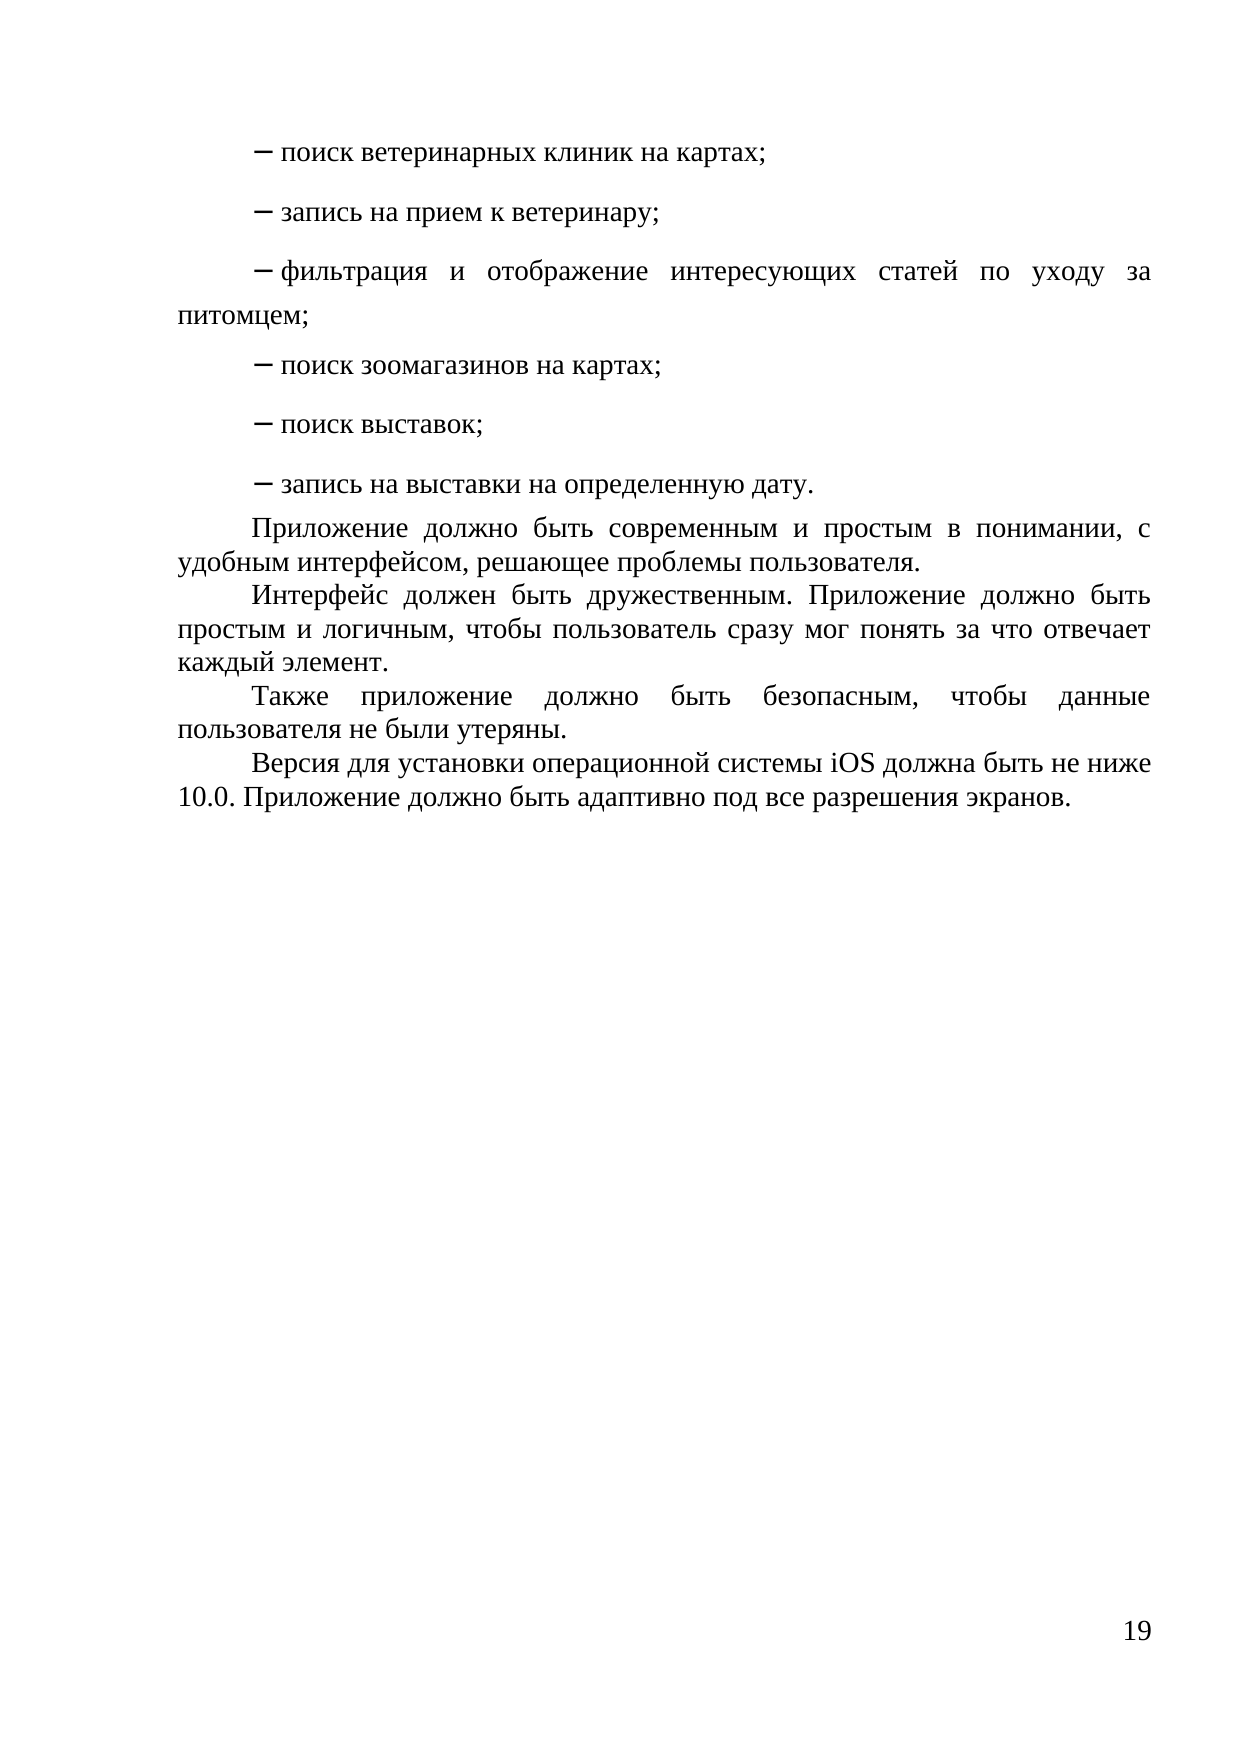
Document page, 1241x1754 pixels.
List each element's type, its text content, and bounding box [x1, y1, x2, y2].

list фильтрация и отображение интересующих статей по уходу за питомцем; [177, 238, 1152, 331]
text Версия для установки операционной системы iOS должна быть не ниже 10.0. Приложение должно быть адаптивно под все разрешения экранов. [177, 745, 1152, 812]
list запись на выставки на определенную дату. [177, 451, 1152, 510]
text Приложение должно быть современным и простым в понимании, с удобным интерфейсом, решающее проблемы пользователя. [177, 510, 1152, 577]
list поиск зоомагазинов на картах; [177, 331, 1152, 391]
list запись на прием к ветеринару; [177, 178, 1152, 238]
list поиск выставок; [177, 391, 1152, 451]
text Интерфейс должен быть дружественным. Приложение должно быть простым и логичным, чтобы пользователь сразу мог понять за что отвечает каждый элемент. [177, 577, 1152, 678]
text Также приложение должно быть безопасным, чтобы данные пользователя не были утеряны. [177, 678, 1152, 745]
list поиск ветеринарных клиник на картах; [177, 118, 1152, 178]
